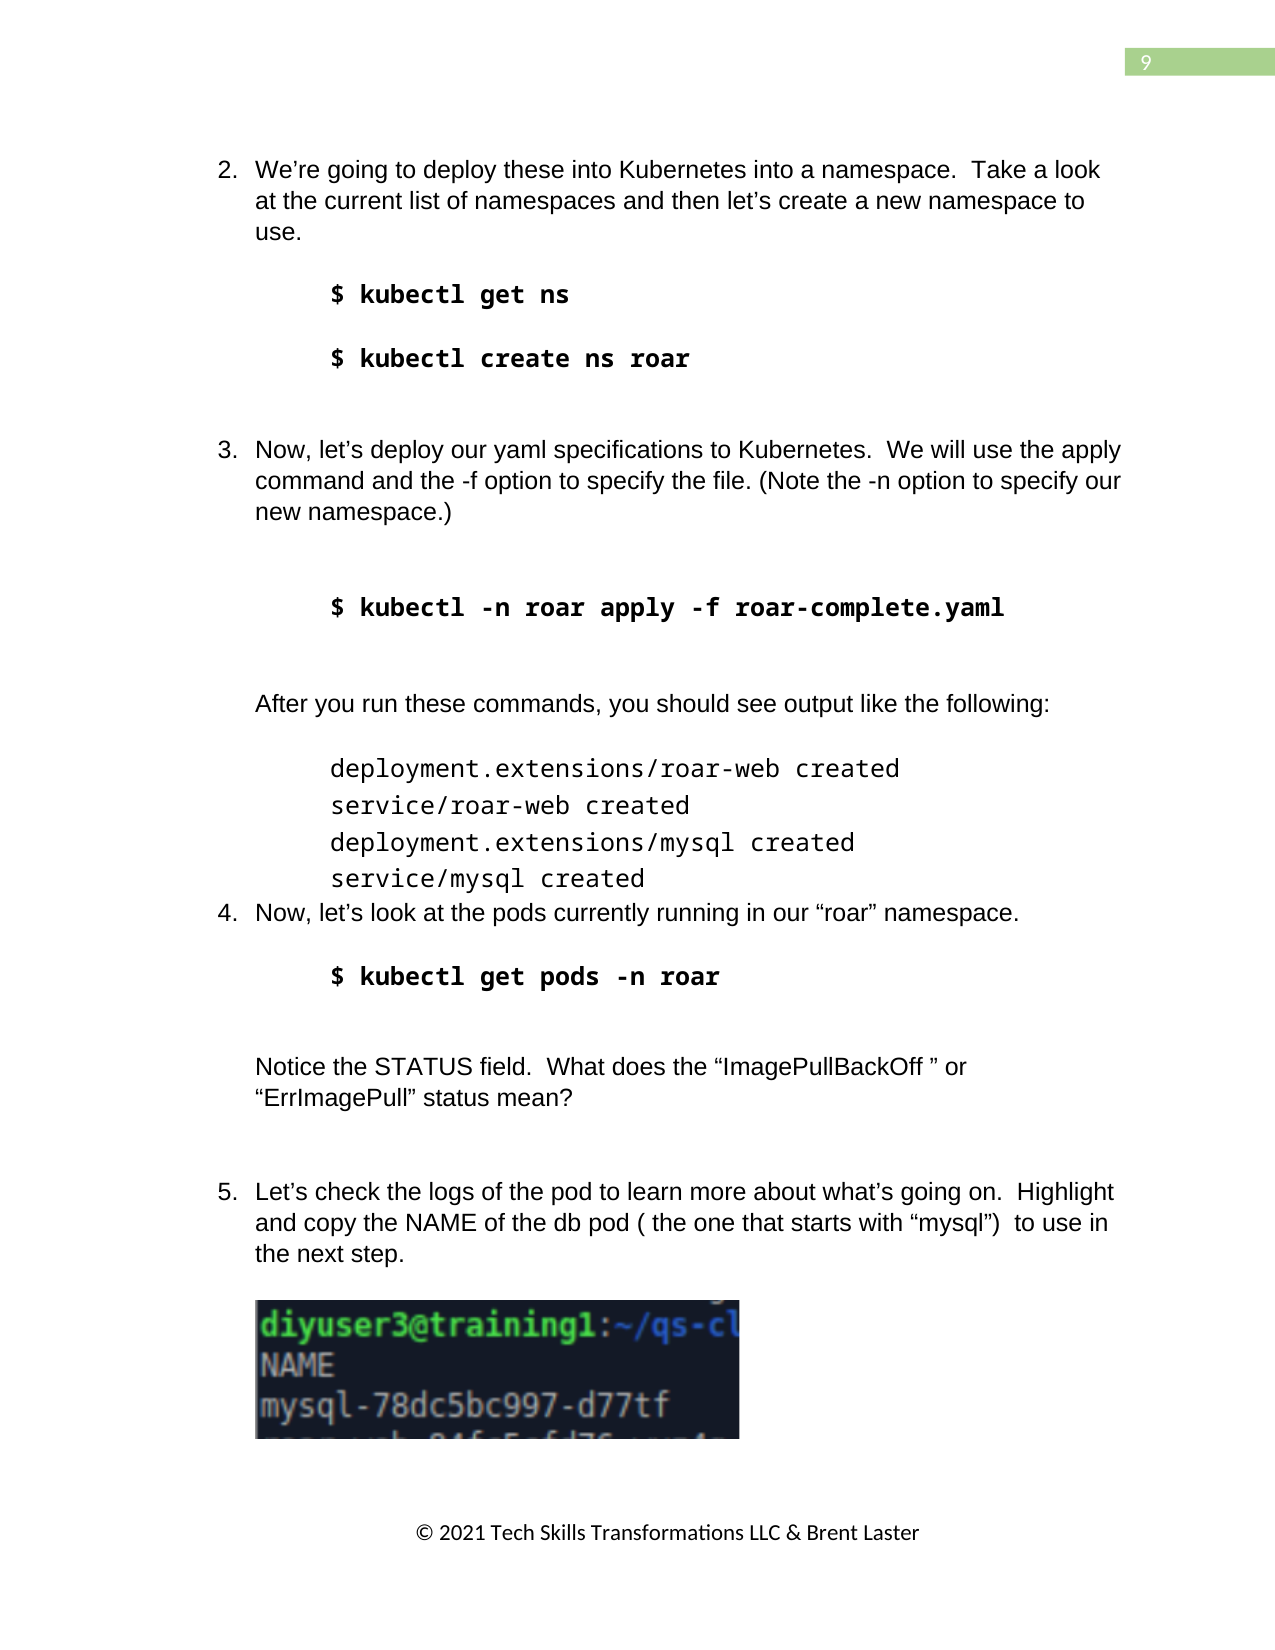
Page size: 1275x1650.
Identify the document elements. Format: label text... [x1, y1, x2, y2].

list deployment.extensions/roar-web created [255, 751, 1125, 785]
text $ kubectl get pods -n roar [330, 958, 1125, 992]
list Notice the STATUS field. What does the “ImagePullBackOff ” or “ErrImagePull” status mean? [255, 1052, 1125, 1112]
list Now, let’s deploy our yaml specifications to Kubernetes. We will use the apply command and the -f option to specify the file. (Note the -n option to specify our new namespace.) [217, 435, 1125, 526]
picture [255, 1300, 740, 1439]
text $ kubectl create ns roar [330, 340, 1125, 374]
list We’re going to deploy these into Kubernetes into a namespace. Take a look at the current list of namespaces and then let’s create a new namespace to use. [217, 155, 1125, 246]
text $ kubectl get ns [330, 277, 1125, 311]
list service/mysql created [255, 861, 1125, 895]
list deployment.extensions/mysql created [255, 824, 1125, 858]
list Let’s check the logs of the pod to learn more about what’s going on. Highlight and copy the NAME of the db pod ( the one that starts with “mysql”) to use in the next step. [217, 1177, 1125, 1267]
list service/roar-web created [255, 788, 1125, 822]
list $ kubectl -n roar apply -f roar-complete.yaml [255, 590, 1125, 624]
list After you run these commands, you should see output like the following: [180, 689, 1125, 717]
list Now, let’s look at the pods currently running in our “roar” namespace. [217, 898, 1125, 927]
